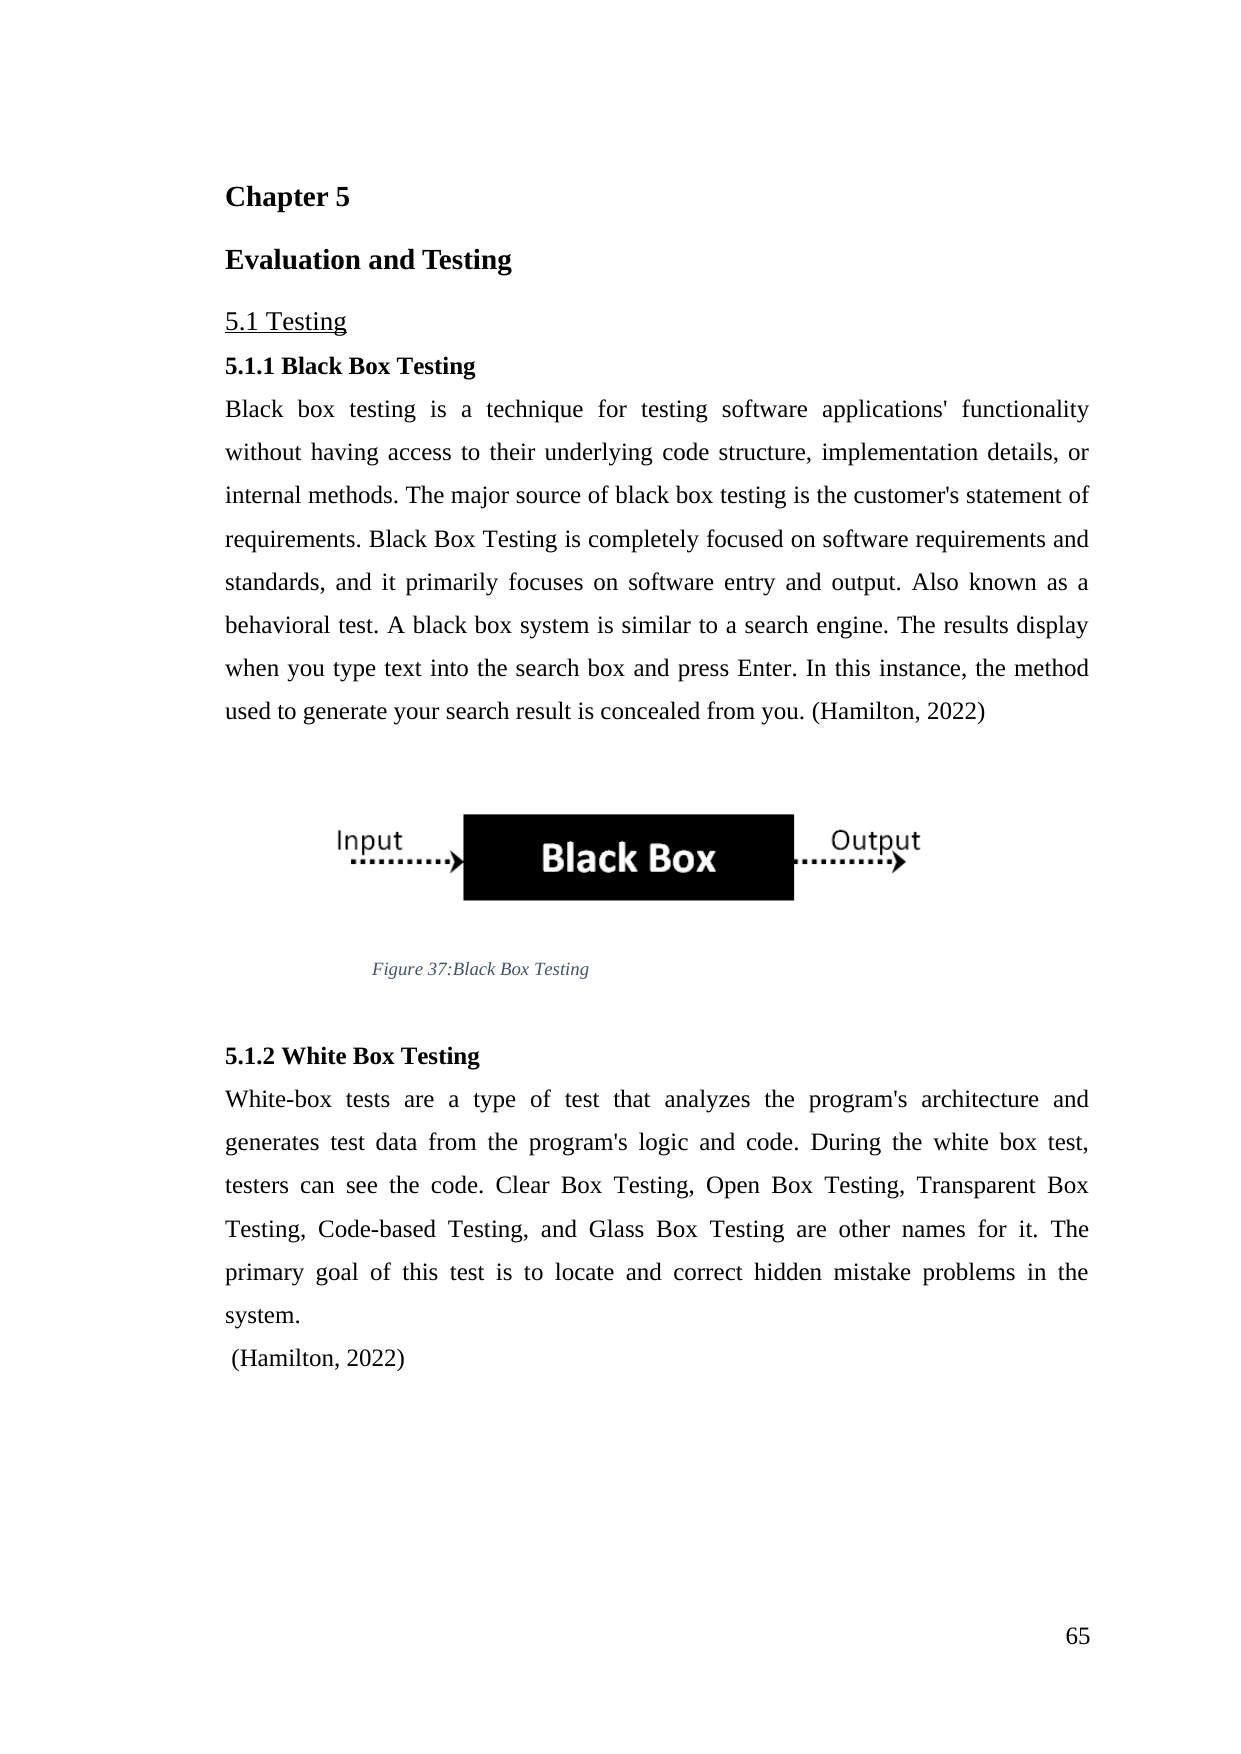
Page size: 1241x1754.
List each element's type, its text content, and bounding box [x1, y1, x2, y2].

subtitle 5.1.2 White Box Testing [225, 1041, 1090, 1070]
subtitle Chapter 5 [225, 179, 1090, 213]
subtitle 5.1.1 Black Box Testing [225, 351, 1090, 380]
text Black box testing is a technique for testing software applications' functionality without having access to their underlying code structure, implementation details, or internal methods. The major source of black box testing is the customer's statement of requirements. Black Box Testing is completely focused on software requirements and standards, and it primarily focuses on software entry and output. Also known as a behavioral test. A black box system is similar to a search engine. The results display when you type text into the search box and press Enter. In this instance, the method used to generate your search result is concealed from you. [225, 394, 1090, 725]
subtitle 5.1 Testing [225, 304, 1090, 336]
picture [296, 757, 940, 945]
text White-box tests are a type of test that analyzes the program's architecture and generates test data from the program's logic and code. During the white box test, testers can see the code. Clear Box Testing, Open Box Testing, Transparent Box Testing, Code-based Testing, and Glass Box Testing are other names for it. The primary goal of this test is to locate and correct hidden mistake problems in the system. [225, 1084, 1090, 1329]
subtitle Evaluation and Testing [225, 242, 1090, 275]
